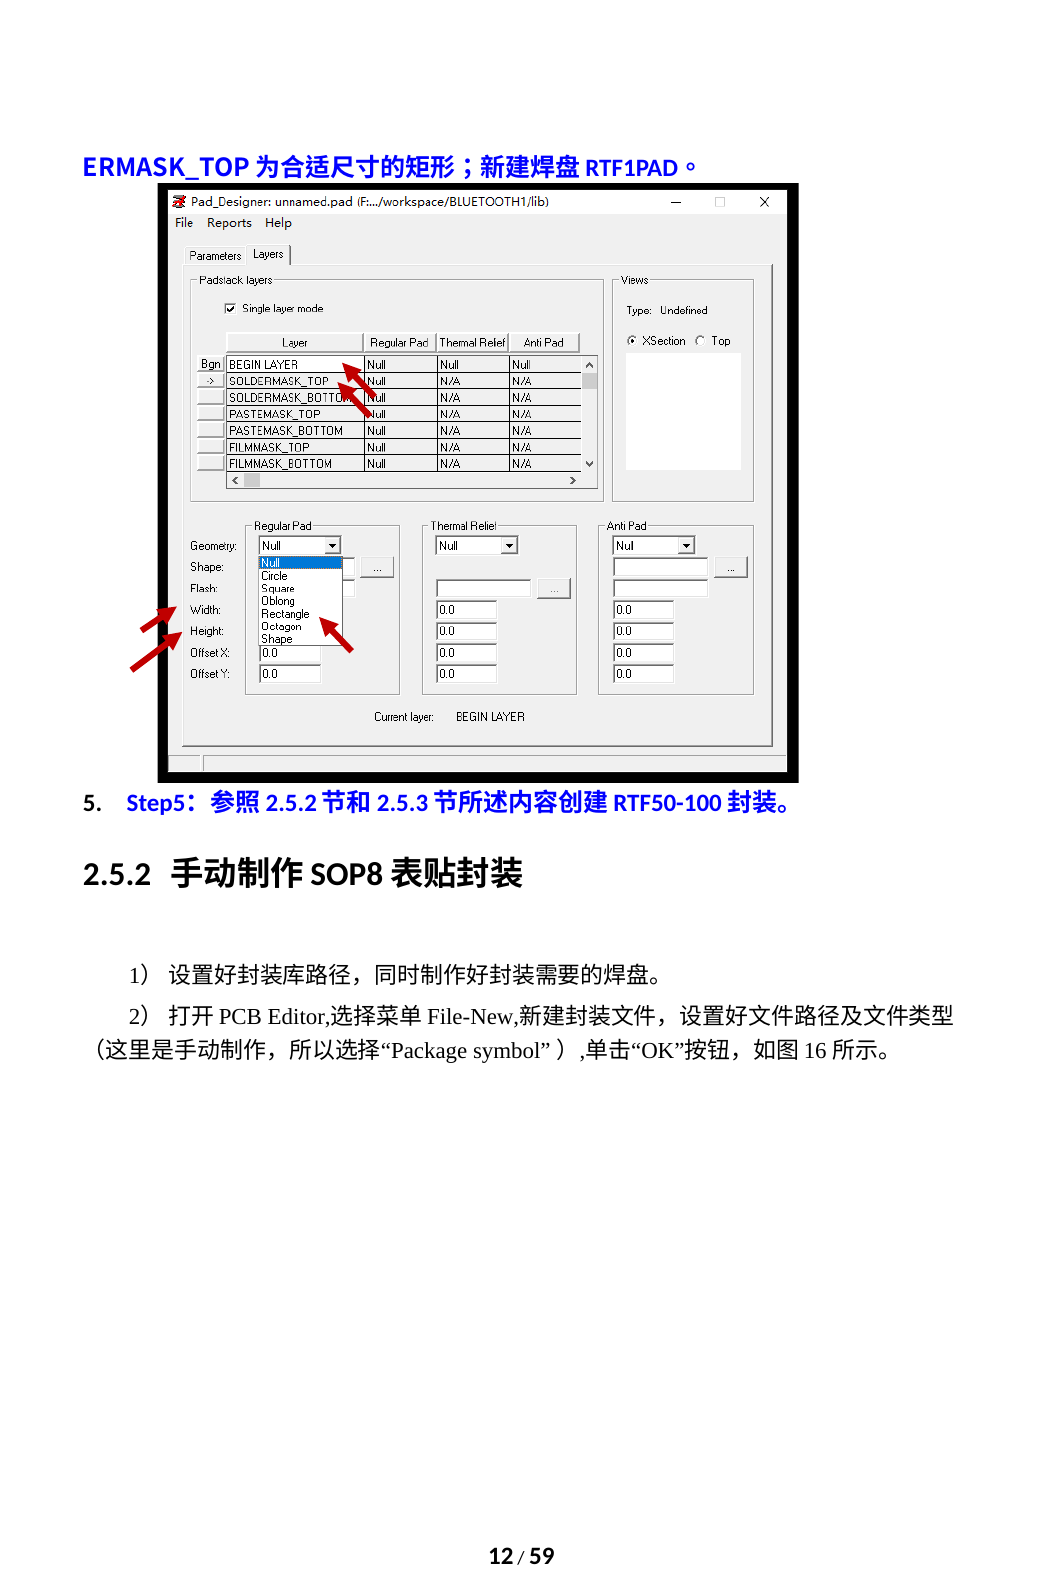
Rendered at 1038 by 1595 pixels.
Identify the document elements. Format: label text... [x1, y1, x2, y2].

list Step5：参照2.5.2节和2.5.3节所述内容创建RTF50-100封装。 [83, 783, 955, 819]
picture [157, 183, 799, 783]
text 2） 打开PCB Editor,选择菜单File-New,新建封装文件，设置好文件路径及文件类型（这里是手动制作，所以选择“Package symbol” ）,单击“OK”按钮，如图16 所示。 [83, 998, 955, 1065]
text 1） 设置好封装库路径，同时制作好封装需要的焊盘。 [83, 957, 955, 990]
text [83, 148, 955, 184]
subtitle 手动制作SOP8表贴封装 [83, 846, 955, 894]
